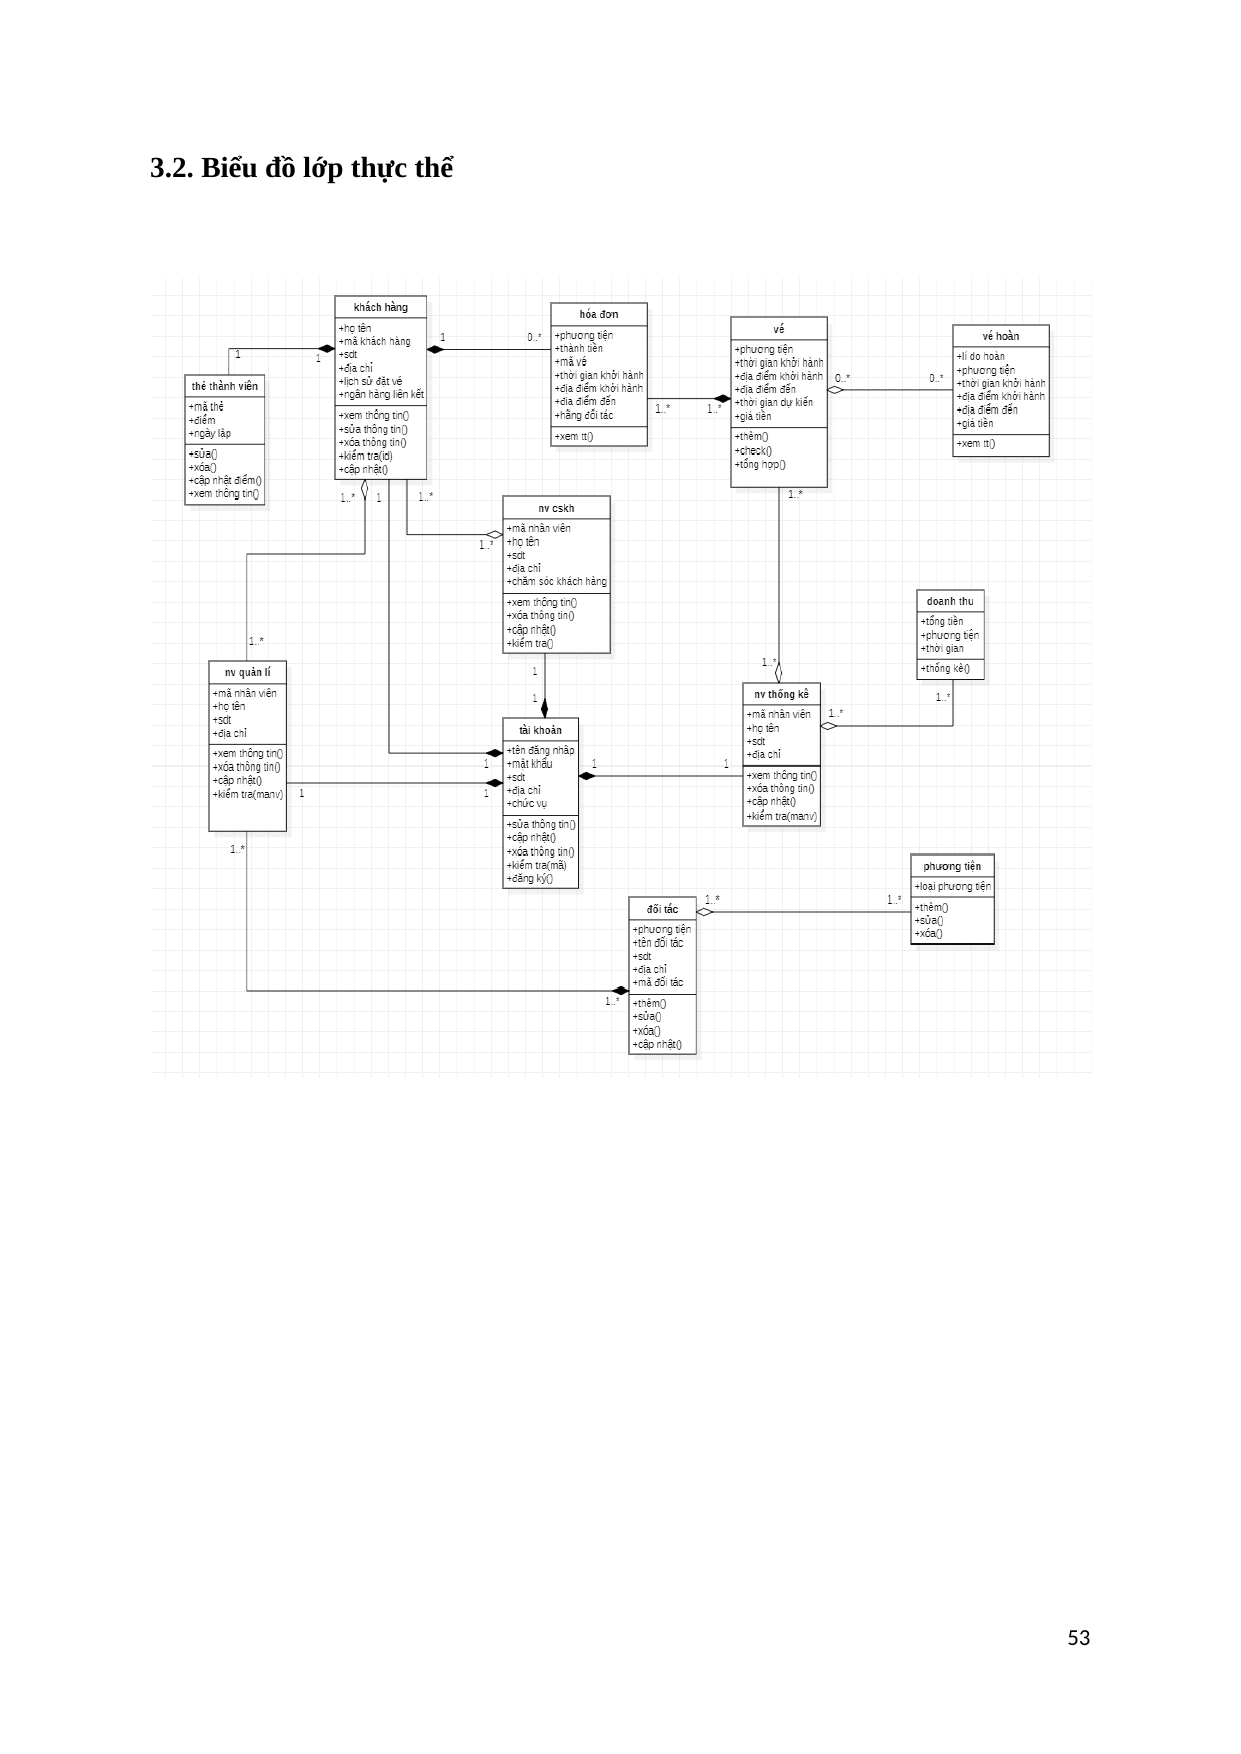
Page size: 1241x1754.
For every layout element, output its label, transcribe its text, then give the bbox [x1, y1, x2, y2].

picture [151, 278, 1092, 1078]
subtitle 3.2. Biểu đồ lớp thực thể [150, 150, 1090, 183]
